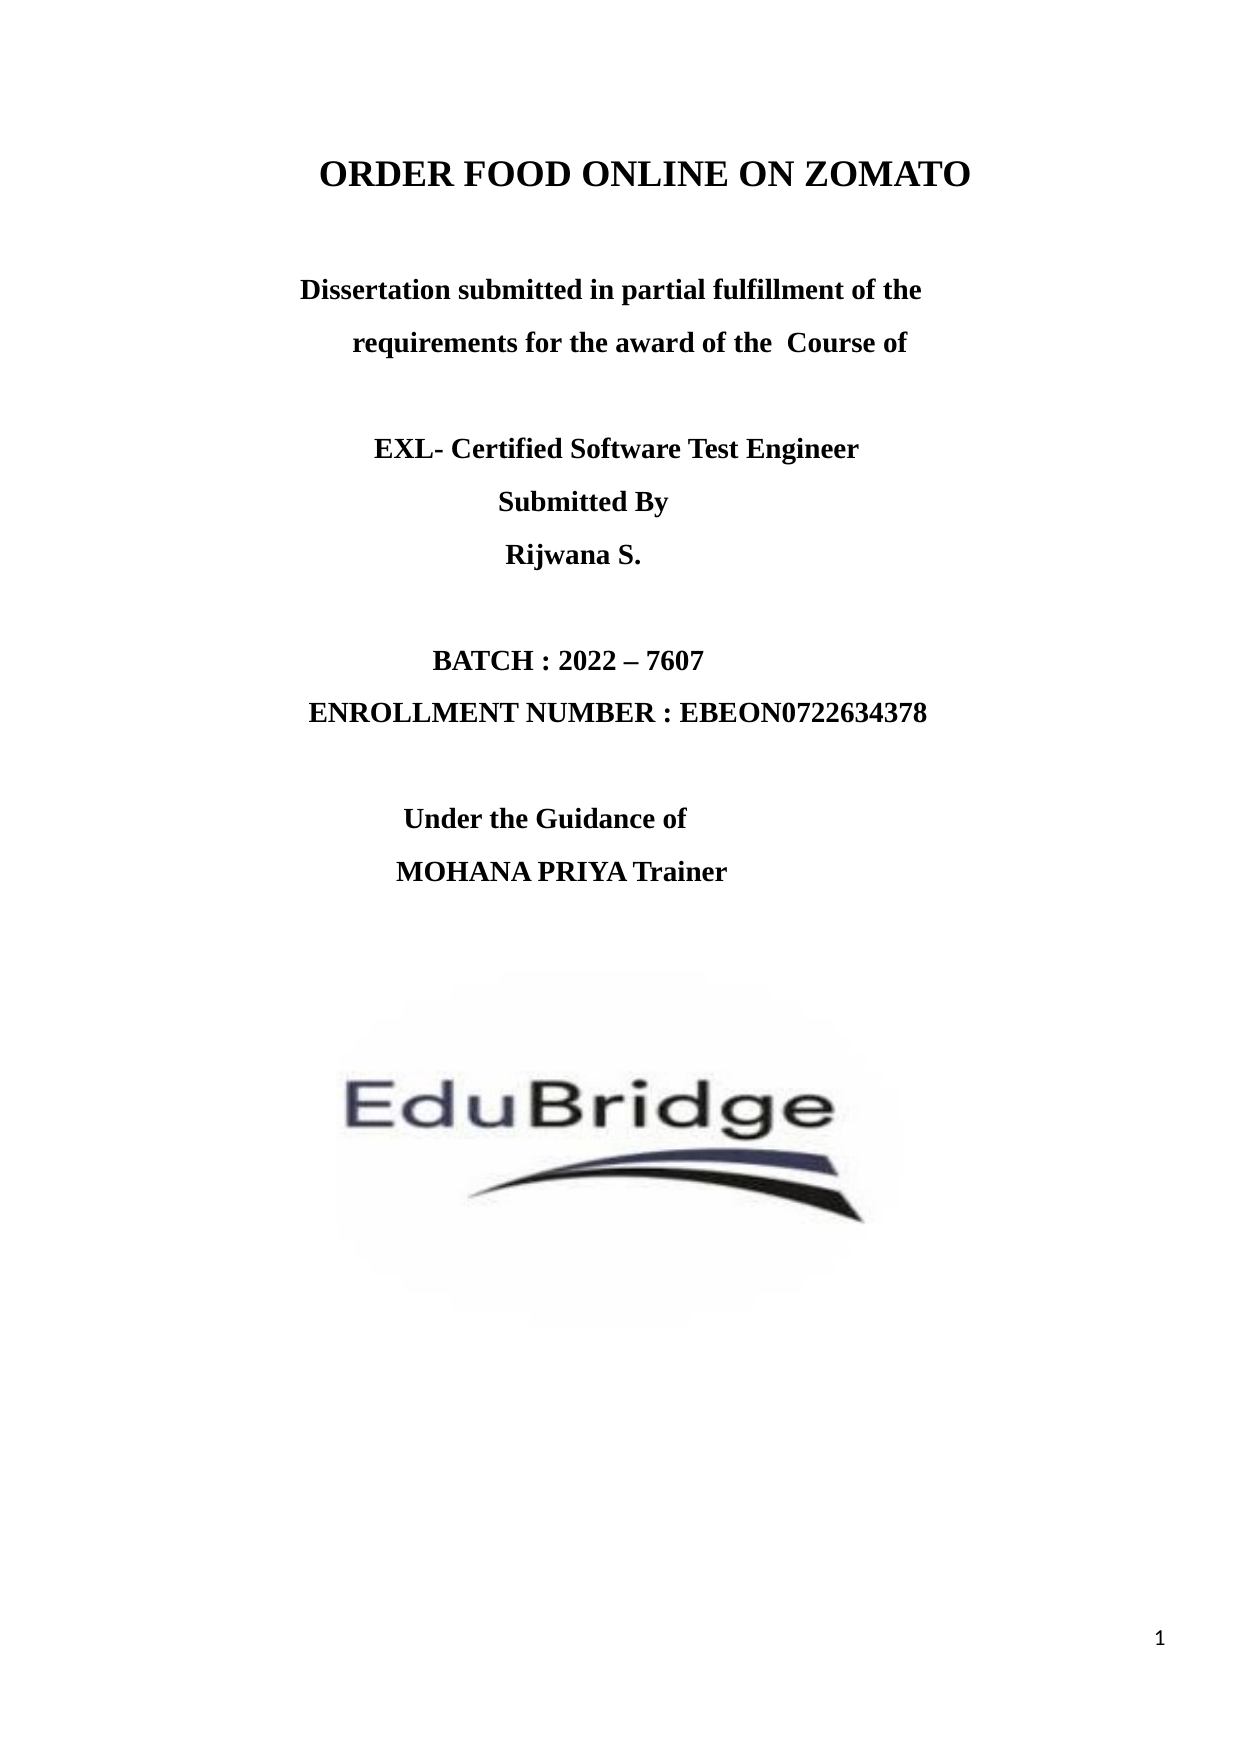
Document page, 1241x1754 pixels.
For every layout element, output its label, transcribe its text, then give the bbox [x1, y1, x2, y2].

text Under the Guidance of [75, 801, 1165, 835]
text requirements for the award of the Course of [75, 326, 1165, 359]
text EXL- Certified Software Test Engineer [75, 431, 1165, 465]
text Dissertation submitted in partial fulfillment of the [75, 272, 1165, 306]
text BATCH : 2022 – 7607 [75, 643, 1165, 676]
picture [335, 971, 905, 1326]
text Rijwana S. [75, 537, 1165, 571]
text ENROLLMENT NUMBER : EBEON0722634378 [75, 696, 1165, 729]
text ORDER FOOD ONLINE ON ZOMATO [75, 151, 1165, 194]
text Submitted By [75, 484, 1165, 518]
text MOHANA PRIYA Trainer [75, 854, 1165, 887]
